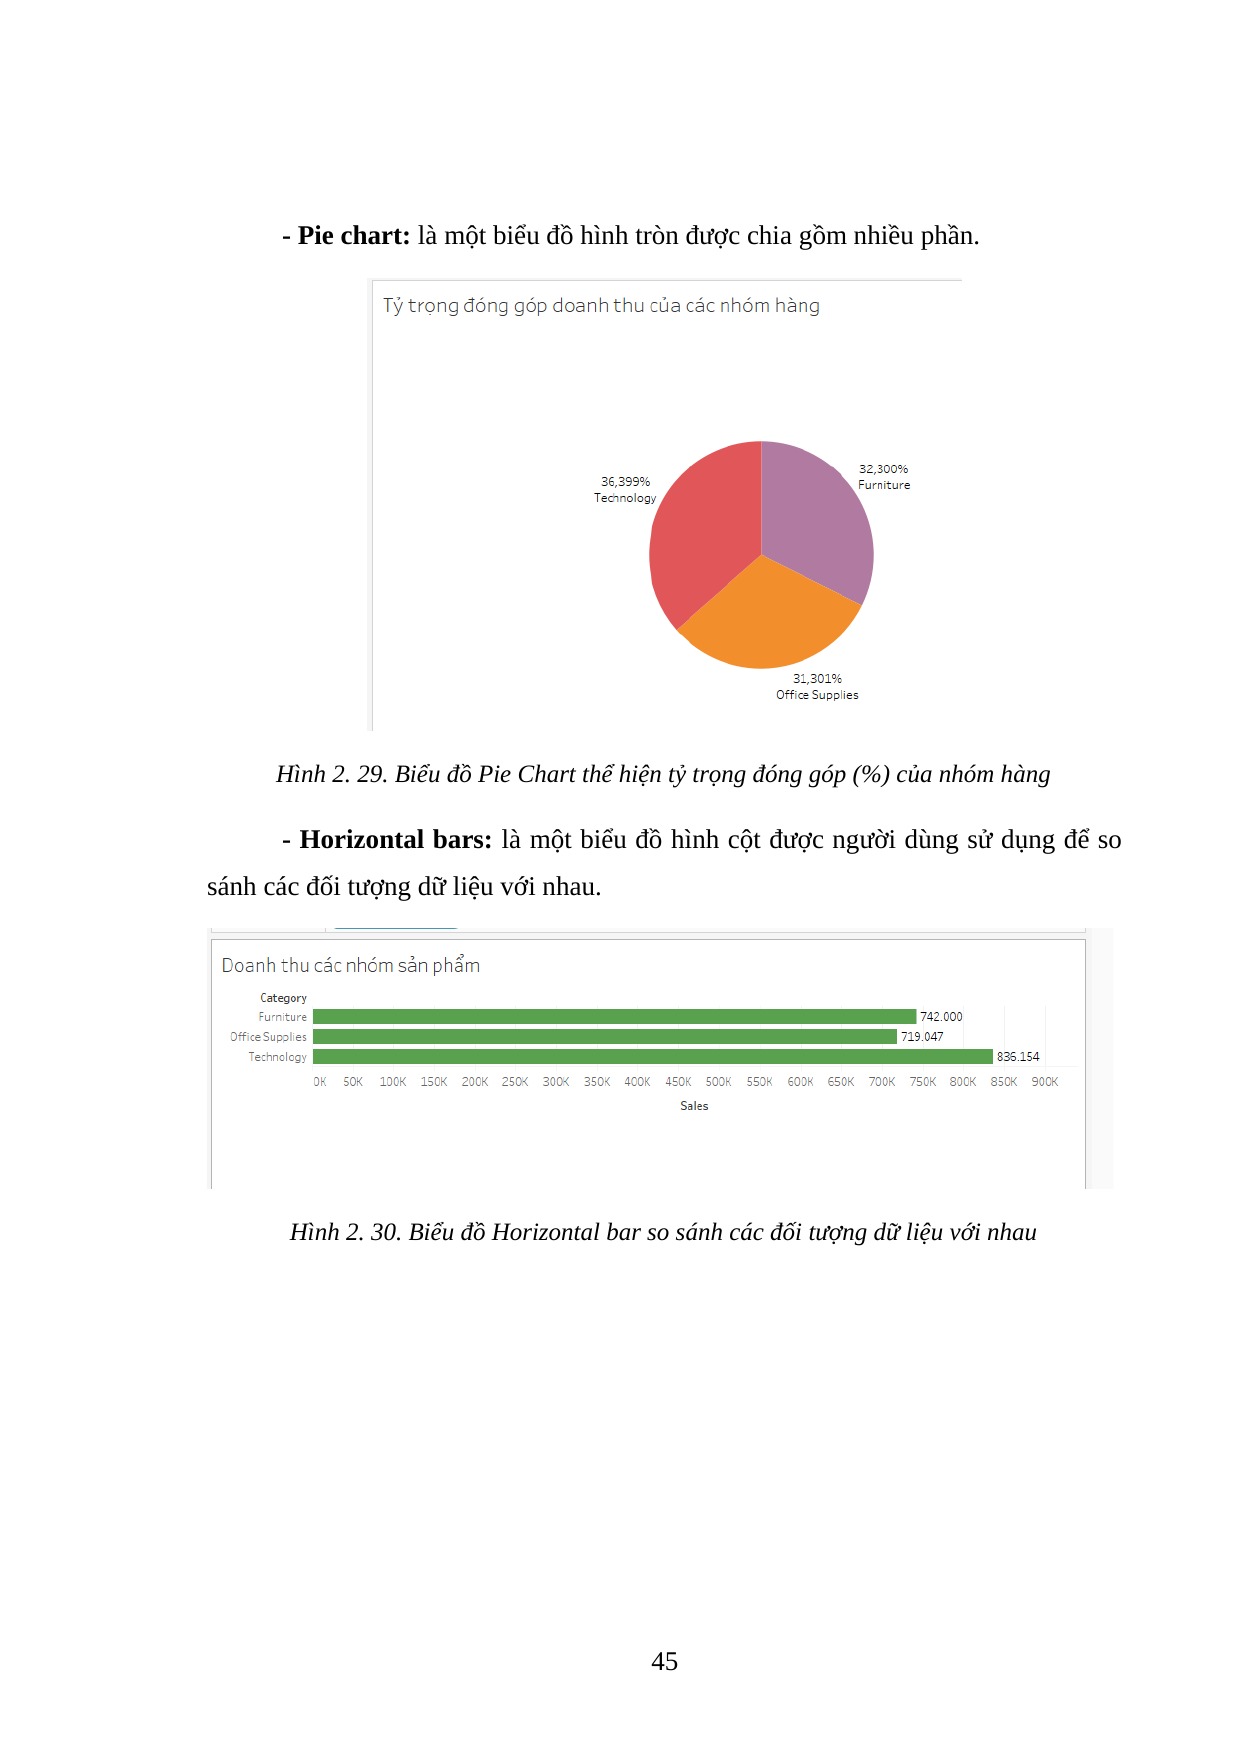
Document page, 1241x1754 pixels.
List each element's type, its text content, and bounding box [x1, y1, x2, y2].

picture [206, 928, 1114, 1189]
text - Pie chart: là một biểu đồ hình tròn được chia gồm nhiều phần. [207, 219, 1122, 250]
text - Horizontal bars: là một biểu đồ hình cột được người dùng sử dụng để so sánh các đối tượng dữ liệu với nhau. [207, 823, 1122, 901]
picture [367, 278, 962, 731]
